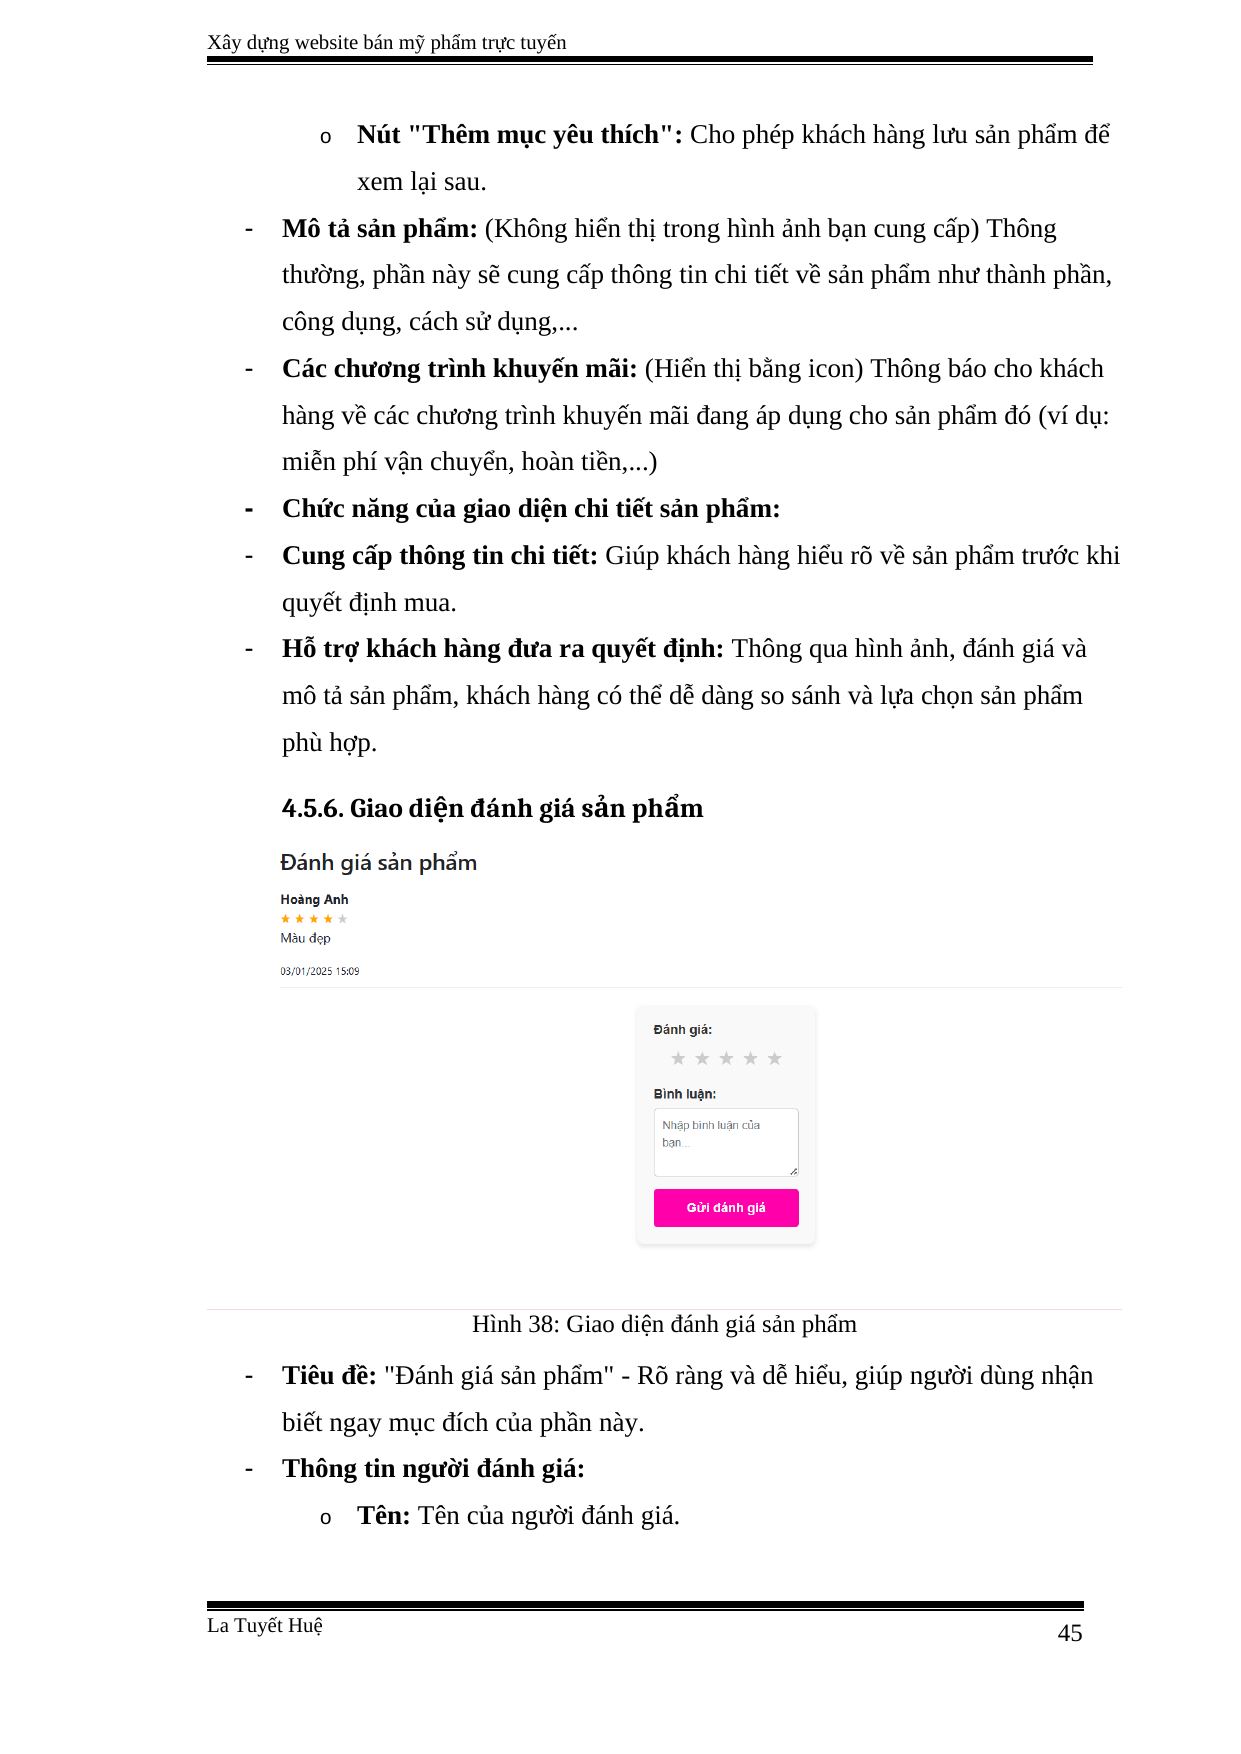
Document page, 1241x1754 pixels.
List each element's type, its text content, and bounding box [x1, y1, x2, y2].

list Nút "Thêm mục yêu thích": Cho phép khách hàng lưu sản phẩm để xem lại sau. [319, 118, 1122, 196]
subtitle 4.5.6. Giao diện đánh giá sản phẩm [282, 793, 1122, 824]
list Tên: Tên của người đánh giá. [319, 1499, 1122, 1531]
list Thông tin người đánh giá: [244, 1452, 1122, 1484]
picture [206, 840, 1123, 1310]
list Hỗ trợ khách hàng đưa ra quyết định: Thông qua hình ảnh, đánh giá và mô tả sản phẩm, khách hàng có thể dễ dàng so sánh và lựa chọn sản phẩm phù hợp. [244, 632, 1122, 757]
list Chức năng của giao diện chi tiết sản phẩm: [244, 492, 1122, 523]
text Hình 38: Giao diện đánh giá sản phẩm [207, 1310, 1122, 1338]
list Cung cấp thông tin chi tiết: Giúp khách hàng hiểu rõ về sản phẩm trước khi quyết định mua. [244, 539, 1122, 617]
list Mô tả sản phẩm: (Không hiển thị trong hình ảnh bạn cung cấp) Thông thường, phần này sẽ cung cấp thông tin chi tiết về sản phẩm như thành phần, công dụng, cách sử dụng,... [244, 212, 1122, 336]
list Tiêu đề: "Đánh giá sản phẩm" - Rõ ràng và dễ hiểu, giúp người dùng nhận biết ngay mục đích của phần này. [244, 1359, 1122, 1437]
list Các chương trình khuyến mãi: (Hiển thị bằng icon) Thông báo cho khách hàng về các chương trình khuyến mãi đang áp dụng cho sản phẩm đó (ví dụ: miễn phí vận chuyển, hoàn tiền,...) [244, 352, 1122, 477]
